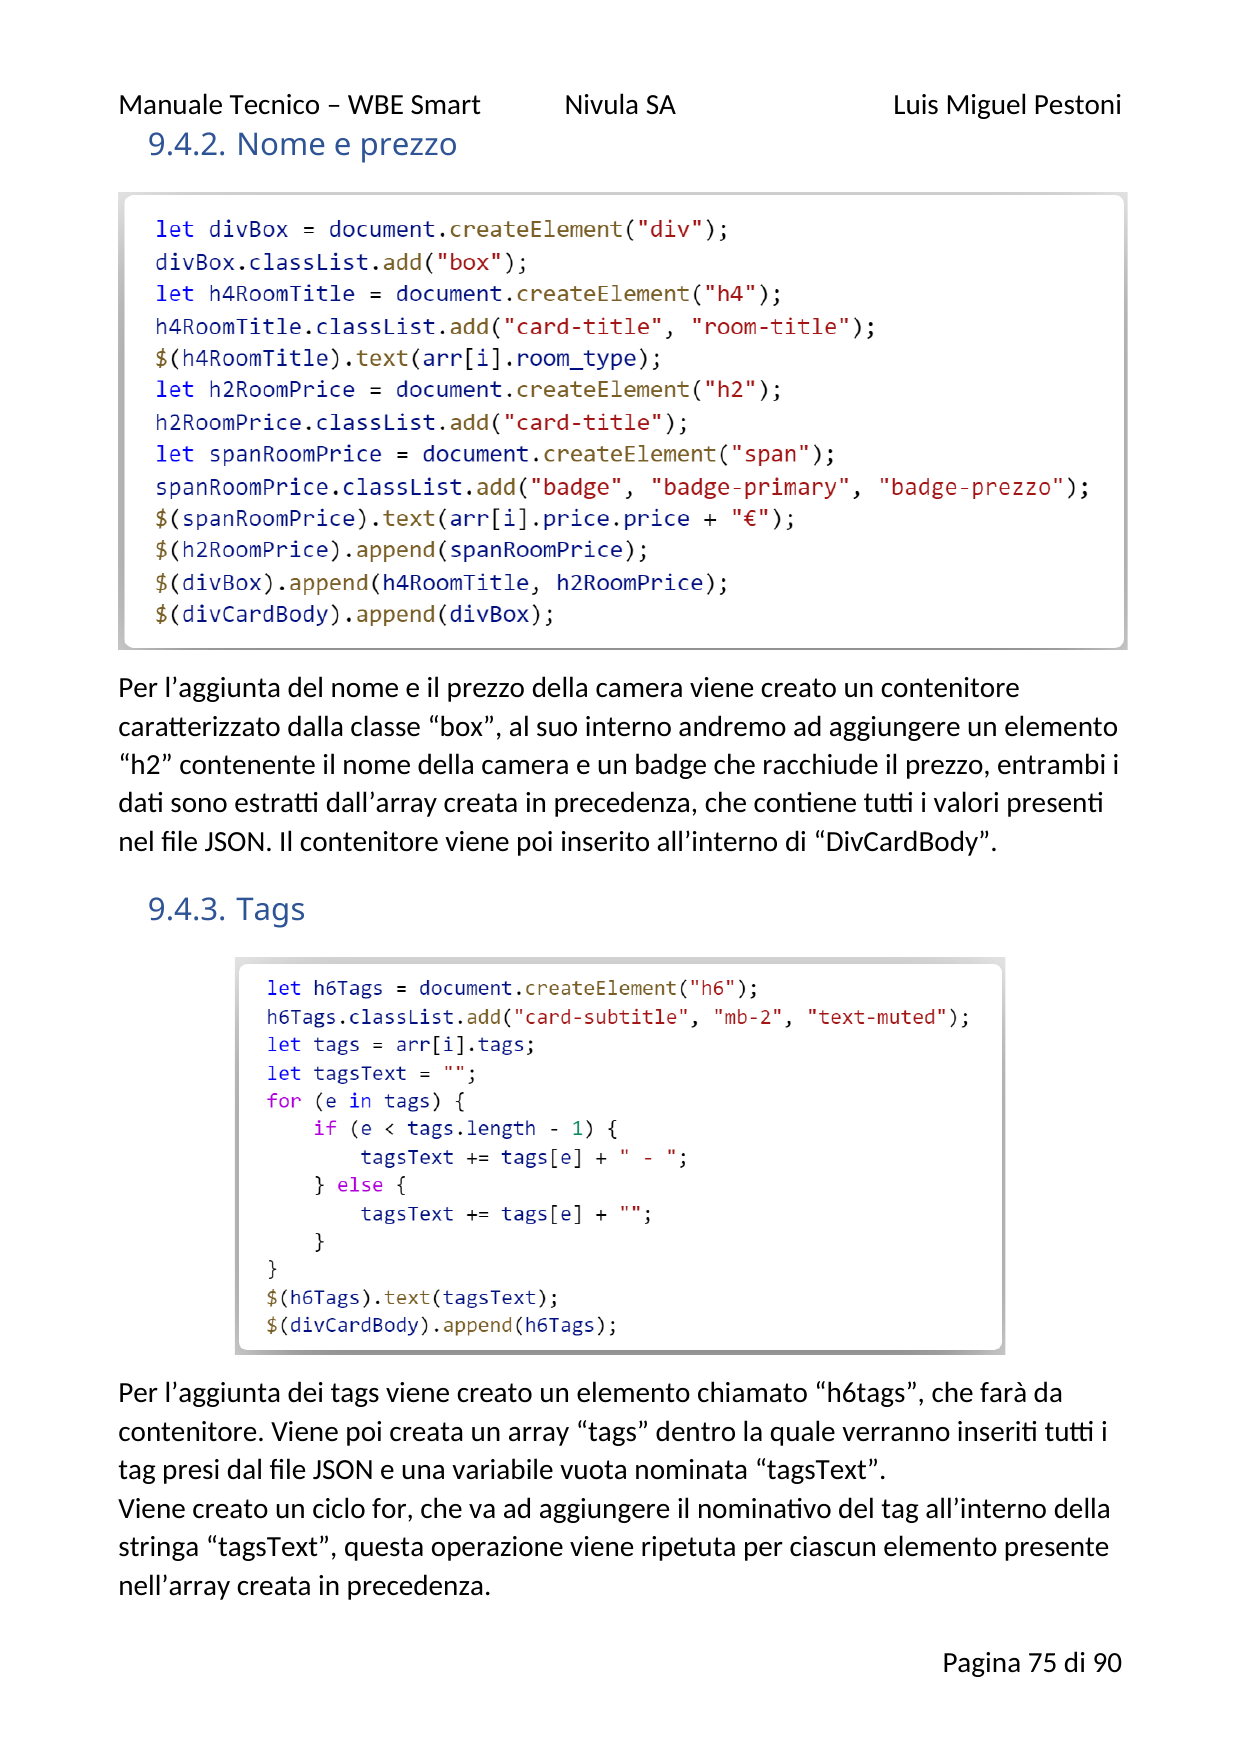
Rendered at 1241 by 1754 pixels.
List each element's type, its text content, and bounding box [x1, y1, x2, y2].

subtitle Nome e prezzo [148, 122, 1122, 164]
text Per l’aggiunta del nome e il prezzo della camera viene creato un contenitore caratterizzato dalla classe “box”, al suo interno andremo ad aggiungere un elemento “h2” contenente il nome della camera e un badge che racchiude il prezzo, entrambi i dati sono estratti dall’array creata in precedenza, che contiene tutti i valori presenti nel file JSON. Il contenitore viene poi inserito all’interno di “DivCardBody”. [118, 669, 1122, 859]
picture [234, 957, 1006, 1355]
subtitle Tags [148, 886, 1122, 929]
picture [118, 192, 1128, 650]
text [118, 1374, 1122, 1602]
